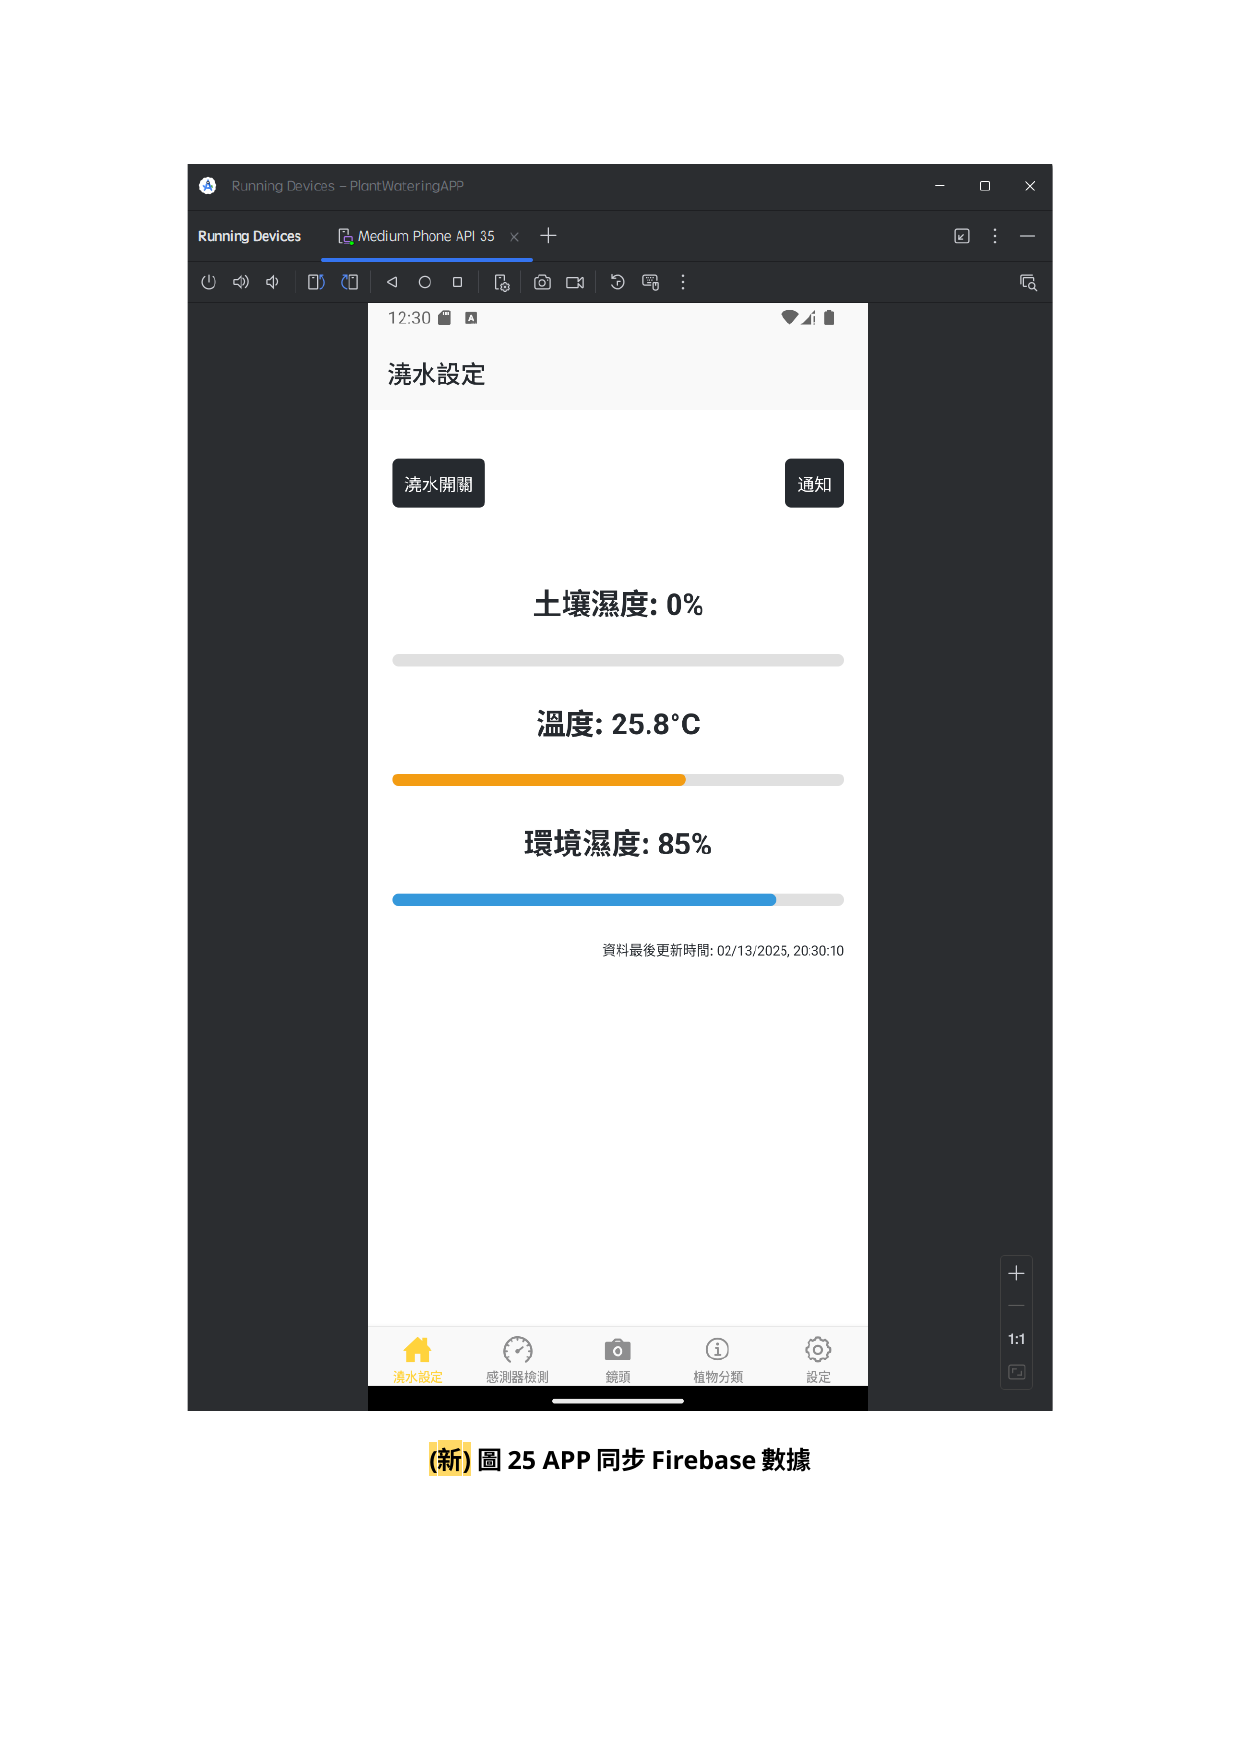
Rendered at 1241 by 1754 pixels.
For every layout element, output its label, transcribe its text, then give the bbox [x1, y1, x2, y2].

picture [187, 164, 1053, 1411]
text (新) 圖25 APP同步Firebase數據 [187, 1439, 1053, 1477]
